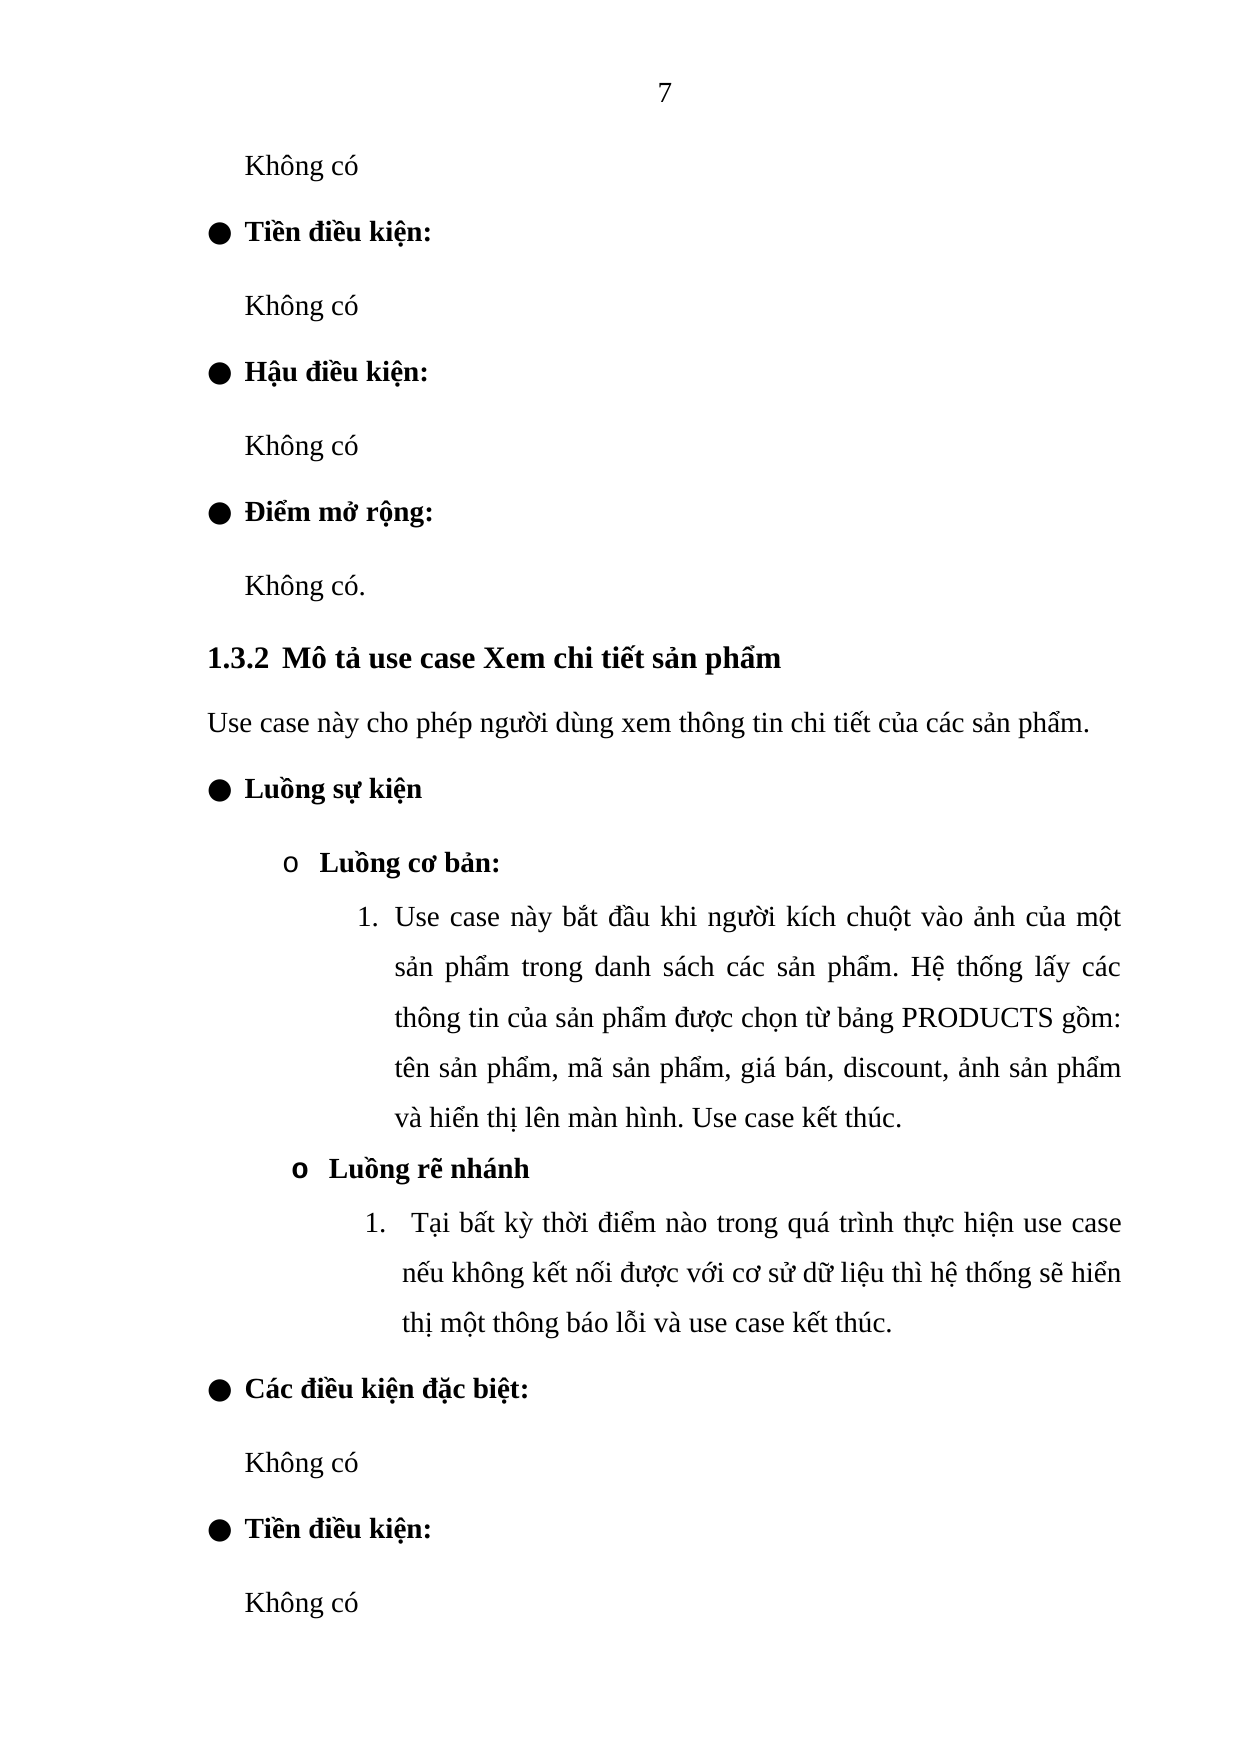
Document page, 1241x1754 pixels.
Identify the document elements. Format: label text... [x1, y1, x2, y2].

text Không có. [244, 568, 1122, 601]
list Use case này bắt đầu khi người kích chuột vào ảnh của một sản phẩm trong danh sách các sản phẩm. Hệ thống lấy các thông tin của sản phẩm được chọn từ bảng PRODUCTS gồm: tên sản phẩm, mã sản phẩm, giá bán, discount, ảnh sản phẩm và hiển thị lên màn hình. Use case kết thúc. [357, 899, 1122, 1134]
list Điểm mở rộng: [207, 478, 1122, 538]
text Use case này cho phép người dùng xem thông tin chi tiết của các sản phẩm. [207, 705, 1122, 739]
list Luồng sự kiện [207, 756, 1122, 815]
text Không có [244, 1446, 1122, 1479]
list Các điều kiện đặc biệt: [207, 1356, 1122, 1416]
list Tiền điều kiện: [207, 1496, 1122, 1556]
list Luồng cơ bản: [282, 845, 1122, 881]
list Tại bất kỳ thời điểm nào trong quá trình thực hiện use case nếu không kết nối được với cơ sử dữ liệu thì hệ thống sẽ hiển thị một thông báo lỗi và use case kết thúc. [364, 1205, 1122, 1339]
subtitle Mô tả use case Xem chi tiết sản phẩm [207, 639, 1122, 675]
text Không có [244, 428, 1122, 461]
list Luồng rẽ nhánh [291, 1151, 1122, 1187]
list Hậu điều kiện: [207, 338, 1122, 398]
text Không có [244, 288, 1122, 321]
list Tiền điều kiện: [207, 198, 1122, 258]
text Không có [244, 1586, 1122, 1619]
text Không có [244, 148, 1122, 181]
